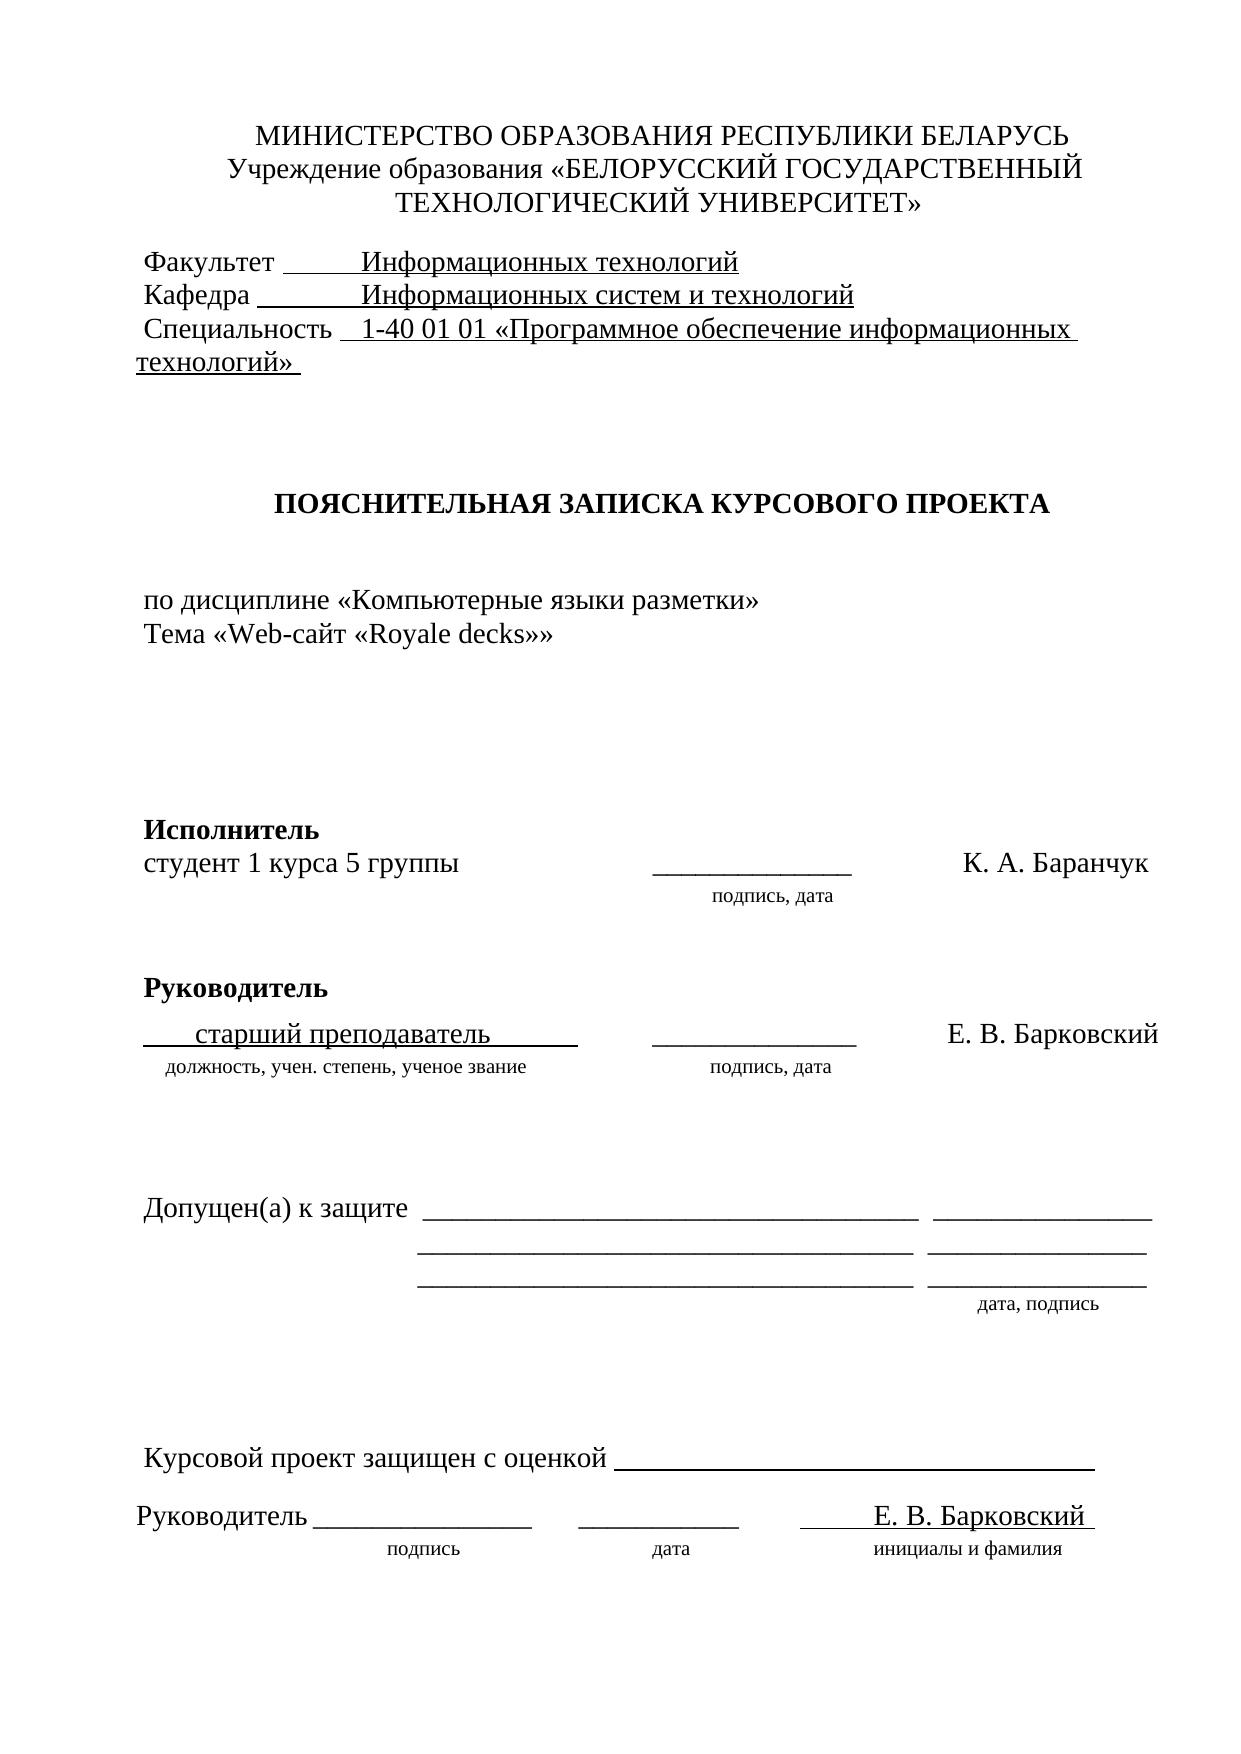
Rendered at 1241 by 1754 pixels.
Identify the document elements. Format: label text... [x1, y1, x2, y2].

text МИНИСТЕРСТВО ОБРАЗОВАНИЯ РЕСПУБЛИКИ БЕЛАРУСЬ Учреждение образования «БЕЛОРУССКИЙ ГОСУДАРСТВЕННЫЙ ТЕХНОЛОГИЧЕСКИЙ УНИВЕРСИТЕТ» [136, 118, 1181, 219]
text Курсовой проект защищен с оценкой [136, 1440, 1181, 1473]
text Исполнитель [136, 812, 1181, 846]
text __________________________________ _______________ [136, 1257, 1181, 1291]
text должность, учен. степень, ученое звание подпись, дата [136, 1054, 1181, 1078]
text дата, подпись [136, 1291, 1181, 1315]
text Факультет Информационных технологий [136, 244, 1181, 277]
text __________________________________ _______________ [136, 1224, 1181, 1257]
text Кафедра Информационных систем и технологий [136, 277, 1181, 311]
text подпись дата инициалы и фамилия [136, 1536, 1181, 1560]
text по дисциплине «Компьютерные языки разметки» [136, 582, 1181, 616]
text ПОЯСНИТЕЛЬНАЯ ЗАПИСКА КУРСОВОГО ПРОЕКТА [136, 486, 1181, 520]
text Специальность 1-40 01 01 «Программное обеспечение информационных технологий» [136, 311, 1181, 378]
text Допущен(а) к защите __________________________________ _______________ [136, 1190, 1181, 1224]
text студент 1 курса 5 группы ______________ К. А. Баранчук [136, 846, 1181, 879]
text Тема «Web-сайт «Royale decks»» [136, 616, 1181, 649]
text Руководитель _______________ ___________ Е. В. Барковский [136, 1498, 1181, 1532]
text старший преподаватель ______________ Е. В. Барковский [136, 1016, 1181, 1049]
text подпись, дата [136, 883, 1181, 907]
text Руководитель [136, 970, 1181, 1003]
